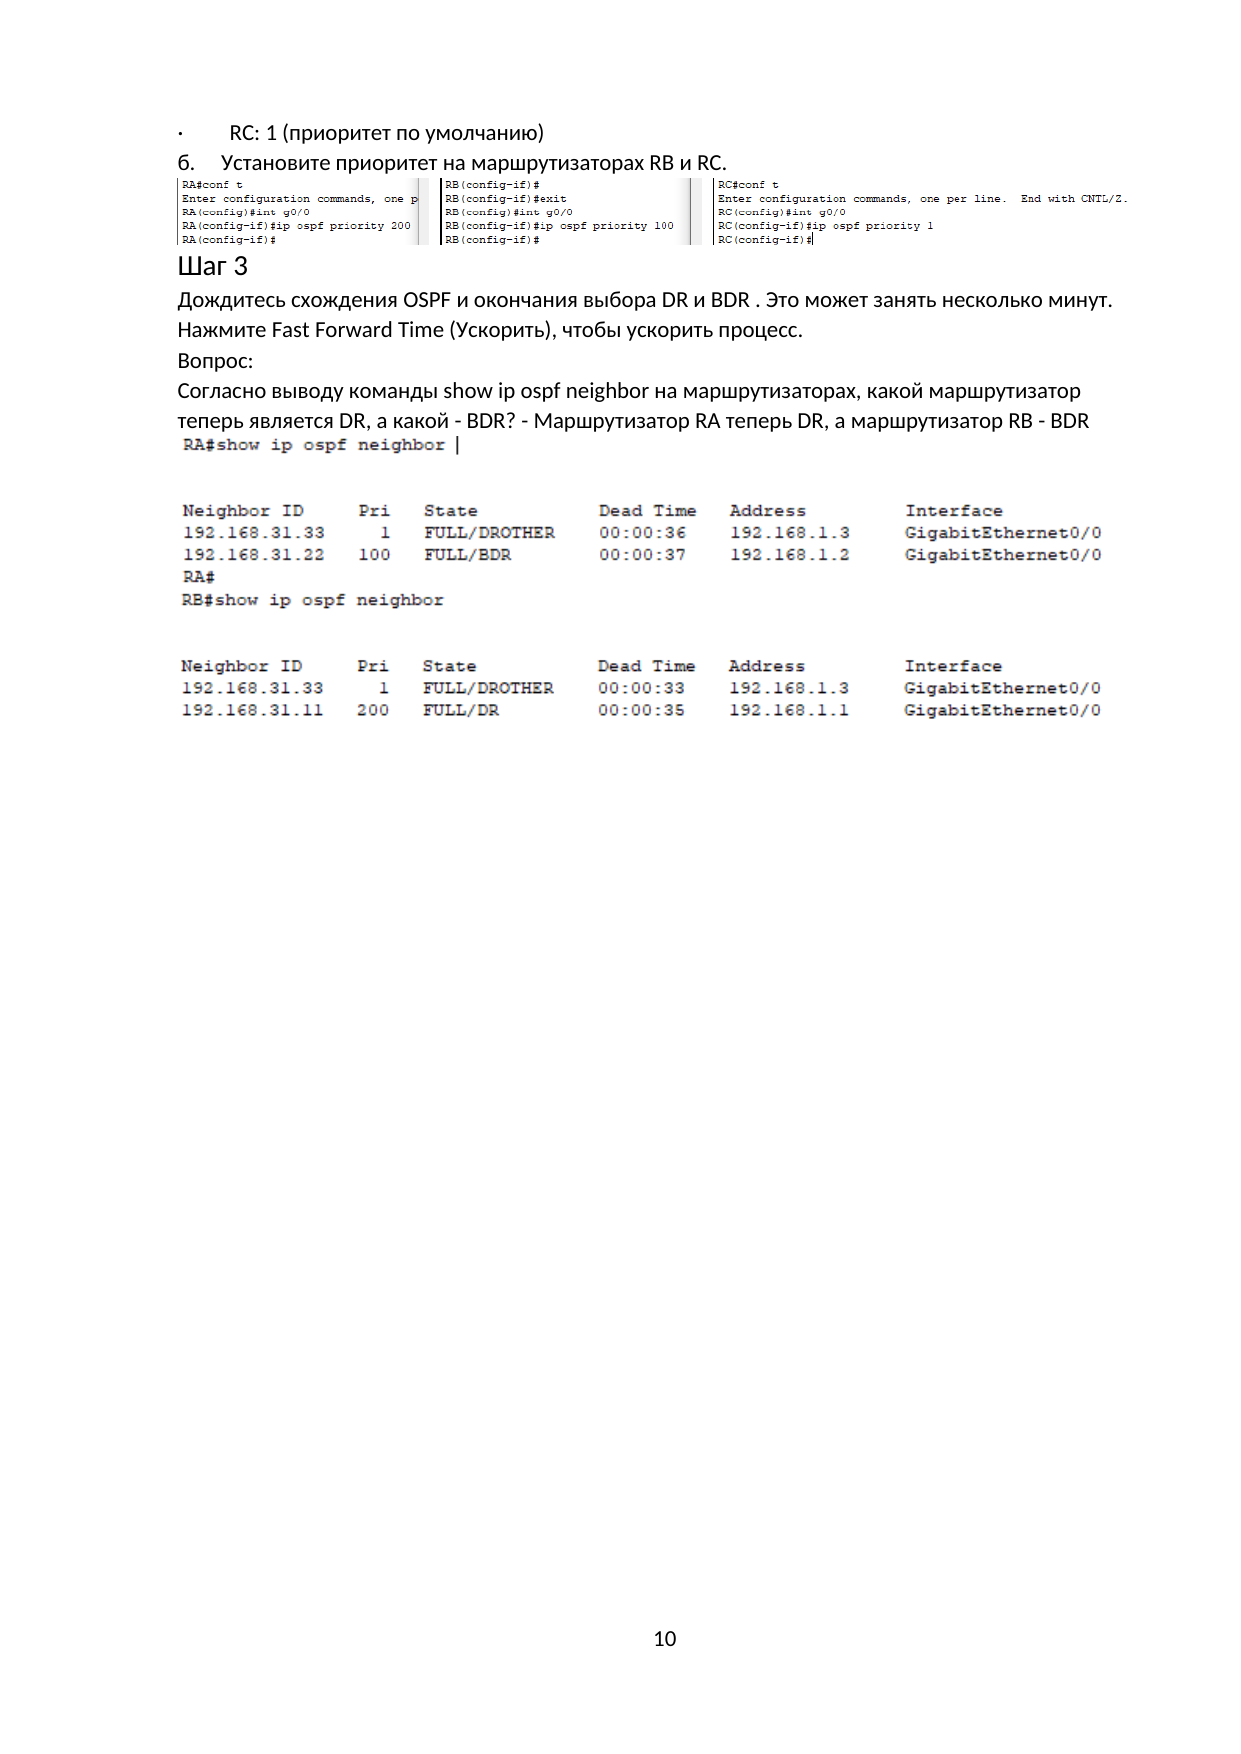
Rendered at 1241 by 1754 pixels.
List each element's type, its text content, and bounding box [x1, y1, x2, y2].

text Вопрос: [177, 346, 1152, 374]
text б. Установите приоритет на маршрутизаторах RB и RC. [177, 148, 1152, 176]
picture [177, 588, 1147, 722]
text Согласно выводу команды show ip ospf neighbor на маршрутизаторах, какой маршрутизатор теперь является DR, а какой - BDR? - Маршрутизатор RA теперь DR, а маршрутизатор RB - BDR [177, 376, 1152, 434]
text · RC: 1 (приоритет по умолчанию) [177, 118, 1152, 146]
picture [177, 178, 1152, 245]
picture [177, 436, 1132, 587]
text Шаг 3 [177, 247, 1152, 283]
text Дождитесь схождения OSPF и окончания выбора DR и BDR . Это может занять несколько минут. Нажмите Fast Forward Time (Ускорить), чтобы ускорить процесс. [177, 285, 1152, 344]
